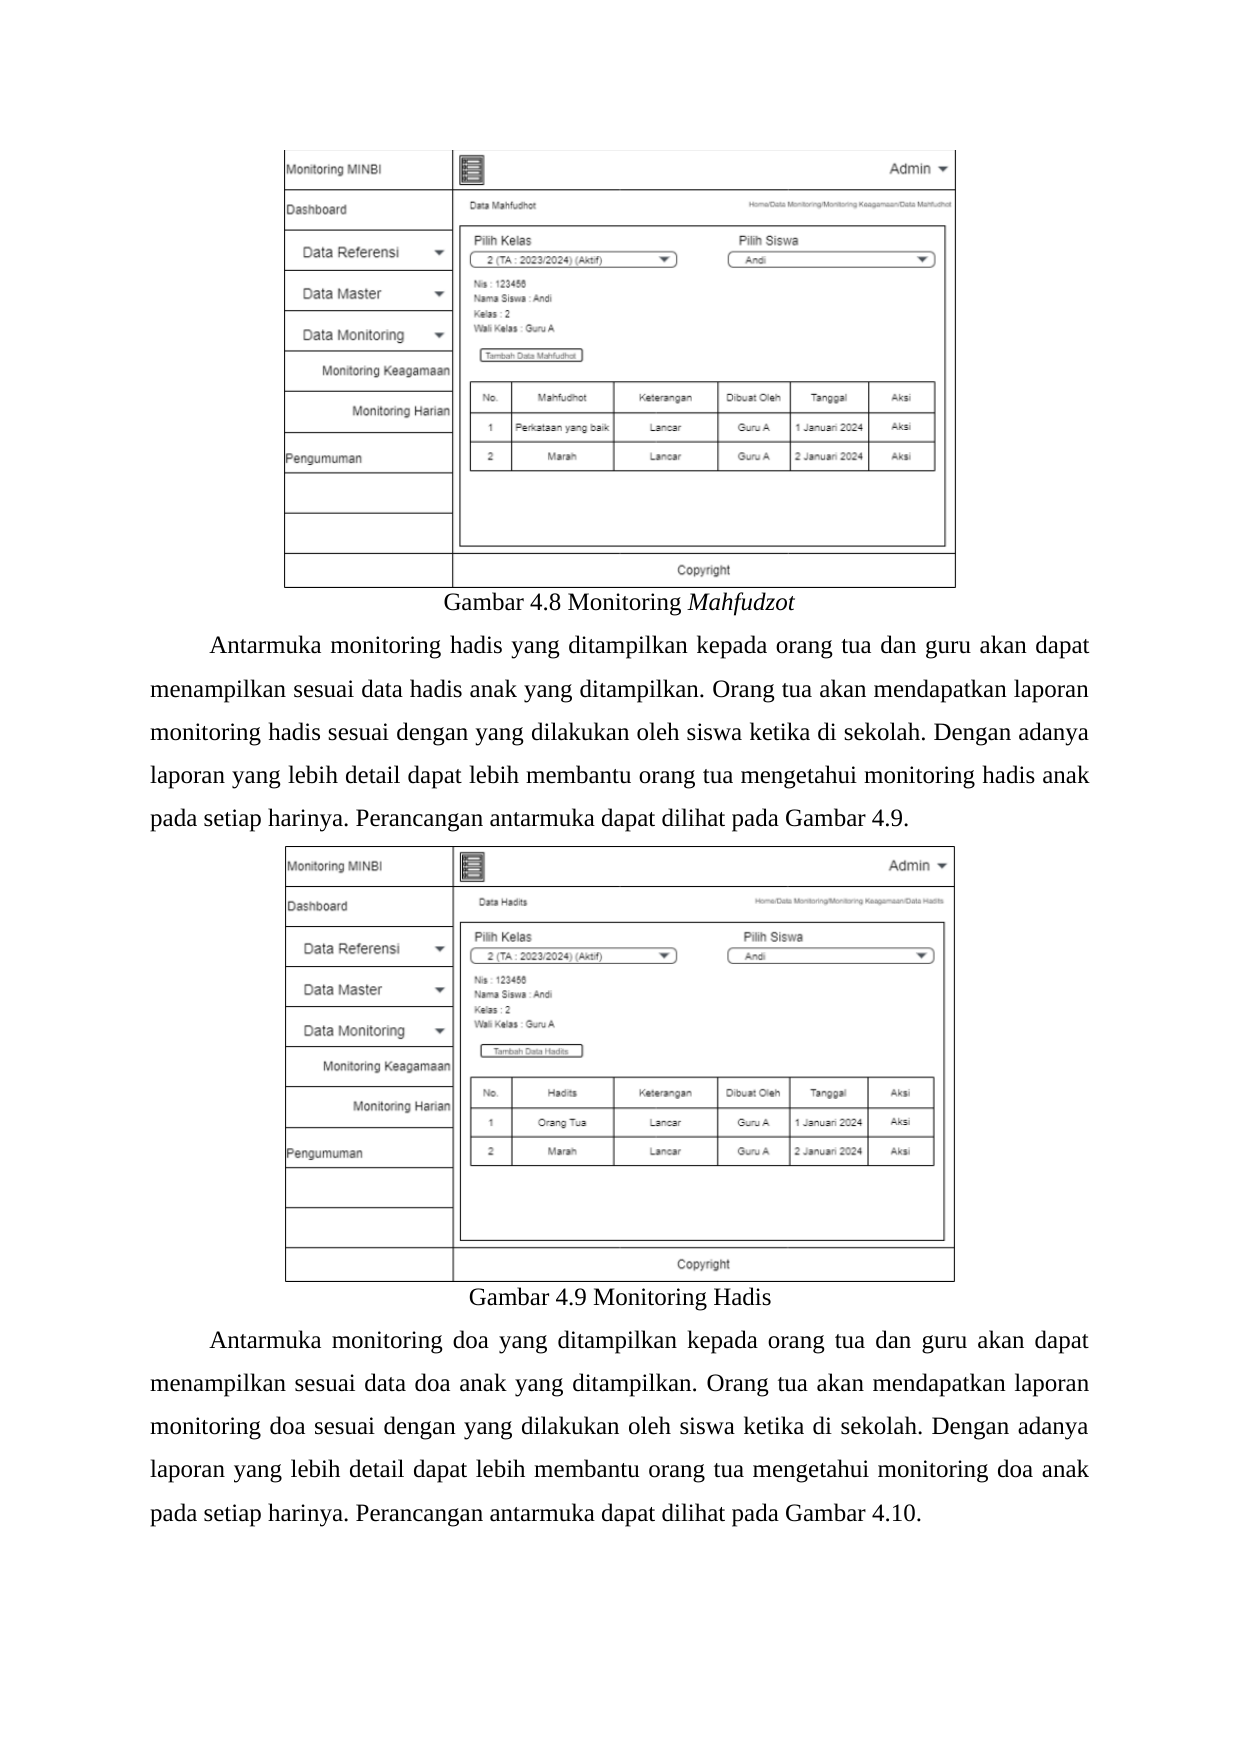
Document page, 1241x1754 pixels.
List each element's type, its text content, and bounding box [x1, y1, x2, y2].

picture [284, 846, 956, 1282]
text Gambar 4.9 Monitoring Hadis [150, 1282, 1090, 1311]
picture [283, 150, 957, 588]
text Antarmuka monitoring hadis yang ditampilkan kepada orang tua dan guru akan dapat menampilkan sesuai data hadis anak yang ditampilkan. Orang tua akan mendapatkan laporan monitoring hadis sesuai dengan yang dilakukan oleh siswa ketika di sekolah. Dengan adanya laporan yang lebih detail dapat lebih membantu orang tua mengetahui monitoring hadis anak pada setiap harinya. Perancangan antarmuka dapat dilihat pada Gambar 4.9. [150, 631, 1090, 832]
text Gambar 4.8 Monitoring Mahfudzot [150, 587, 1090, 616]
text Antarmuka monitoring doa yang ditampilkan kepada orang tua dan guru akan dapat menampilkan sesuai data doa anak yang ditampilkan. Orang tua akan mendapatkan laporan monitoring doa sesuai dengan yang dilakukan oleh siswa ketika di sekolah. Dengan adanya laporan yang lebih detail dapat lebih membantu orang tua mengetahui monitoring doa anak pada setiap harinya. Perancangan antarmuka dapat dilihat pada Gambar 4.10. [150, 1325, 1090, 1526]
